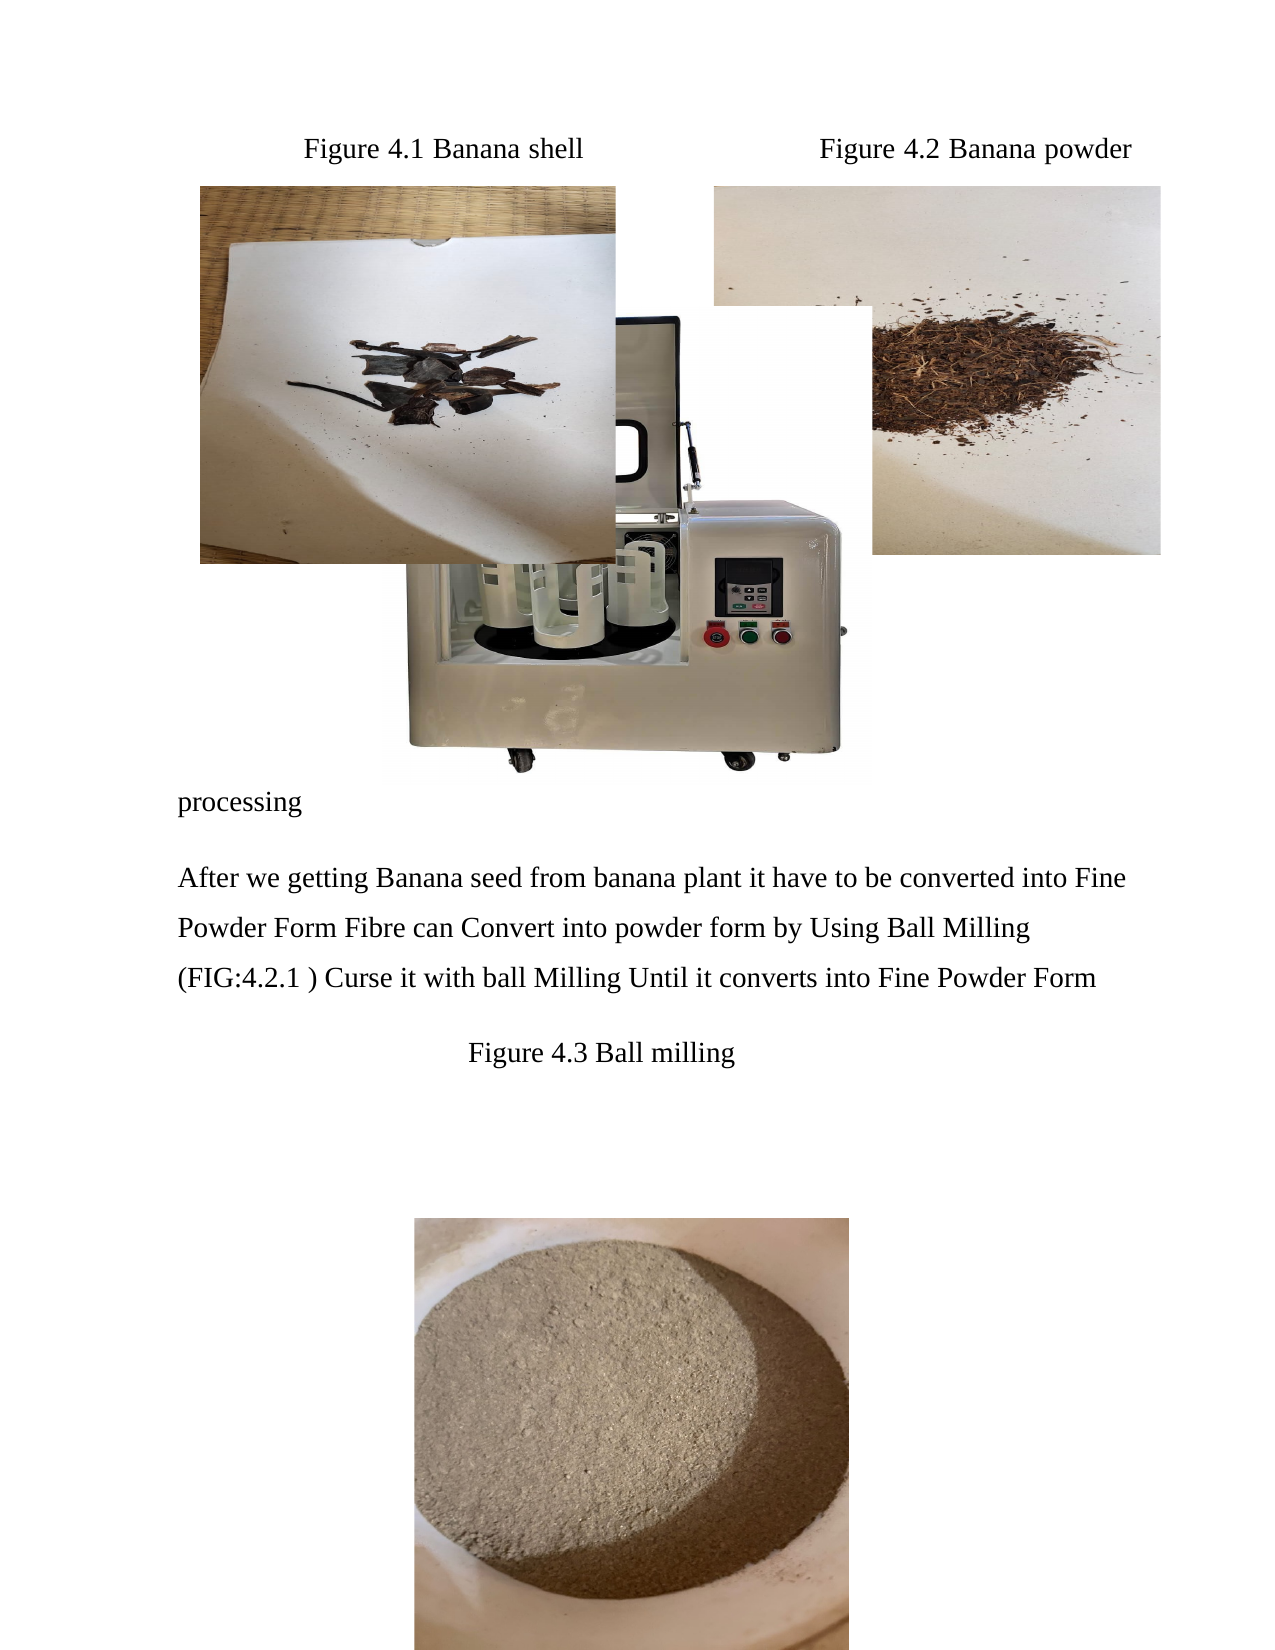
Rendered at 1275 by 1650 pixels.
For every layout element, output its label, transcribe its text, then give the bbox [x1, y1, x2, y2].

text After we getting Banana seed from banana plant it have to be converted into Fine Powder Form Fibre can Convert into powder form by Using Ball Milling (FIG:4.2.1 ) Curse it with ball Milling Until it converts into Fine Powder Form [177, 860, 1137, 994]
text Figure 4.3 Ball milling [177, 1036, 1137, 1069]
picture [200, 186, 1161, 785]
picture [414, 1218, 849, 1650]
